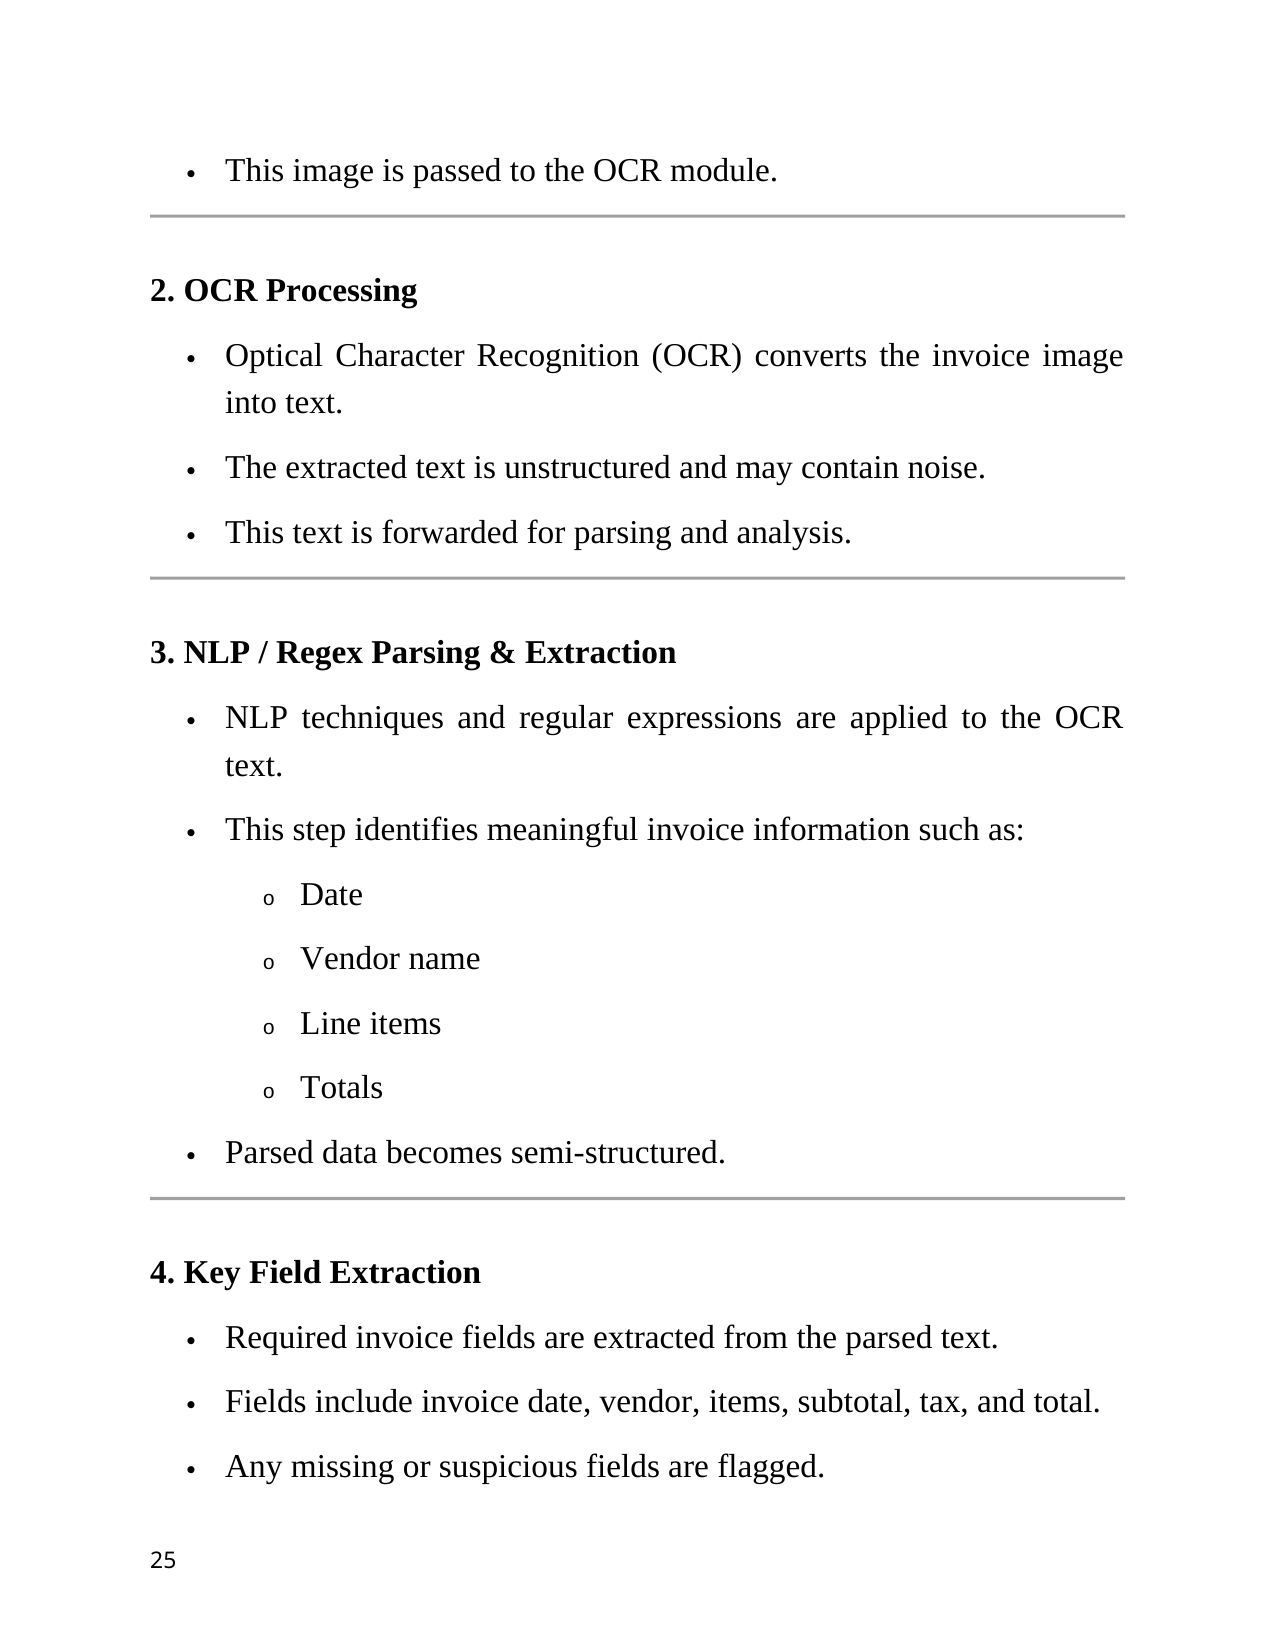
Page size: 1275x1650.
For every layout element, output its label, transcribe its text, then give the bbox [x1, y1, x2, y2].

list Fields include invoice date, vendor, items, subtotal, tax, and total. [187, 1382, 1125, 1420]
list Optical Character Recognition (OCR) converts the invoice image into text. [187, 335, 1125, 421]
list NLP techniques and regular expressions are applied to the OCR text. [187, 697, 1125, 783]
list Any missing or suspicious fields are flagged. [187, 1446, 1125, 1485]
list Date [262, 874, 1125, 912]
list This image is passed to the OCR module. [187, 150, 1125, 188]
list Line items [262, 1003, 1125, 1041]
list Totals [262, 1068, 1125, 1106]
text 3. NLP / Regex Parsing & Extraction [150, 632, 1125, 671]
list Vendor name [262, 938, 1125, 977]
text 2. OCR Processing [150, 270, 1125, 309]
list This text is forwarded for parsing and analysis. [187, 512, 1125, 550]
list This step identifies meaningful invoice information such as: [187, 809, 1125, 848]
list Required invoice fields are extracted from the parsed text. [187, 1317, 1125, 1356]
text 4. Key Field Extraction [150, 1253, 1125, 1291]
list The extracted text is unstructured and may contain noise. [187, 447, 1125, 486]
list Parsed data becomes semi-structured. [187, 1132, 1125, 1171]
